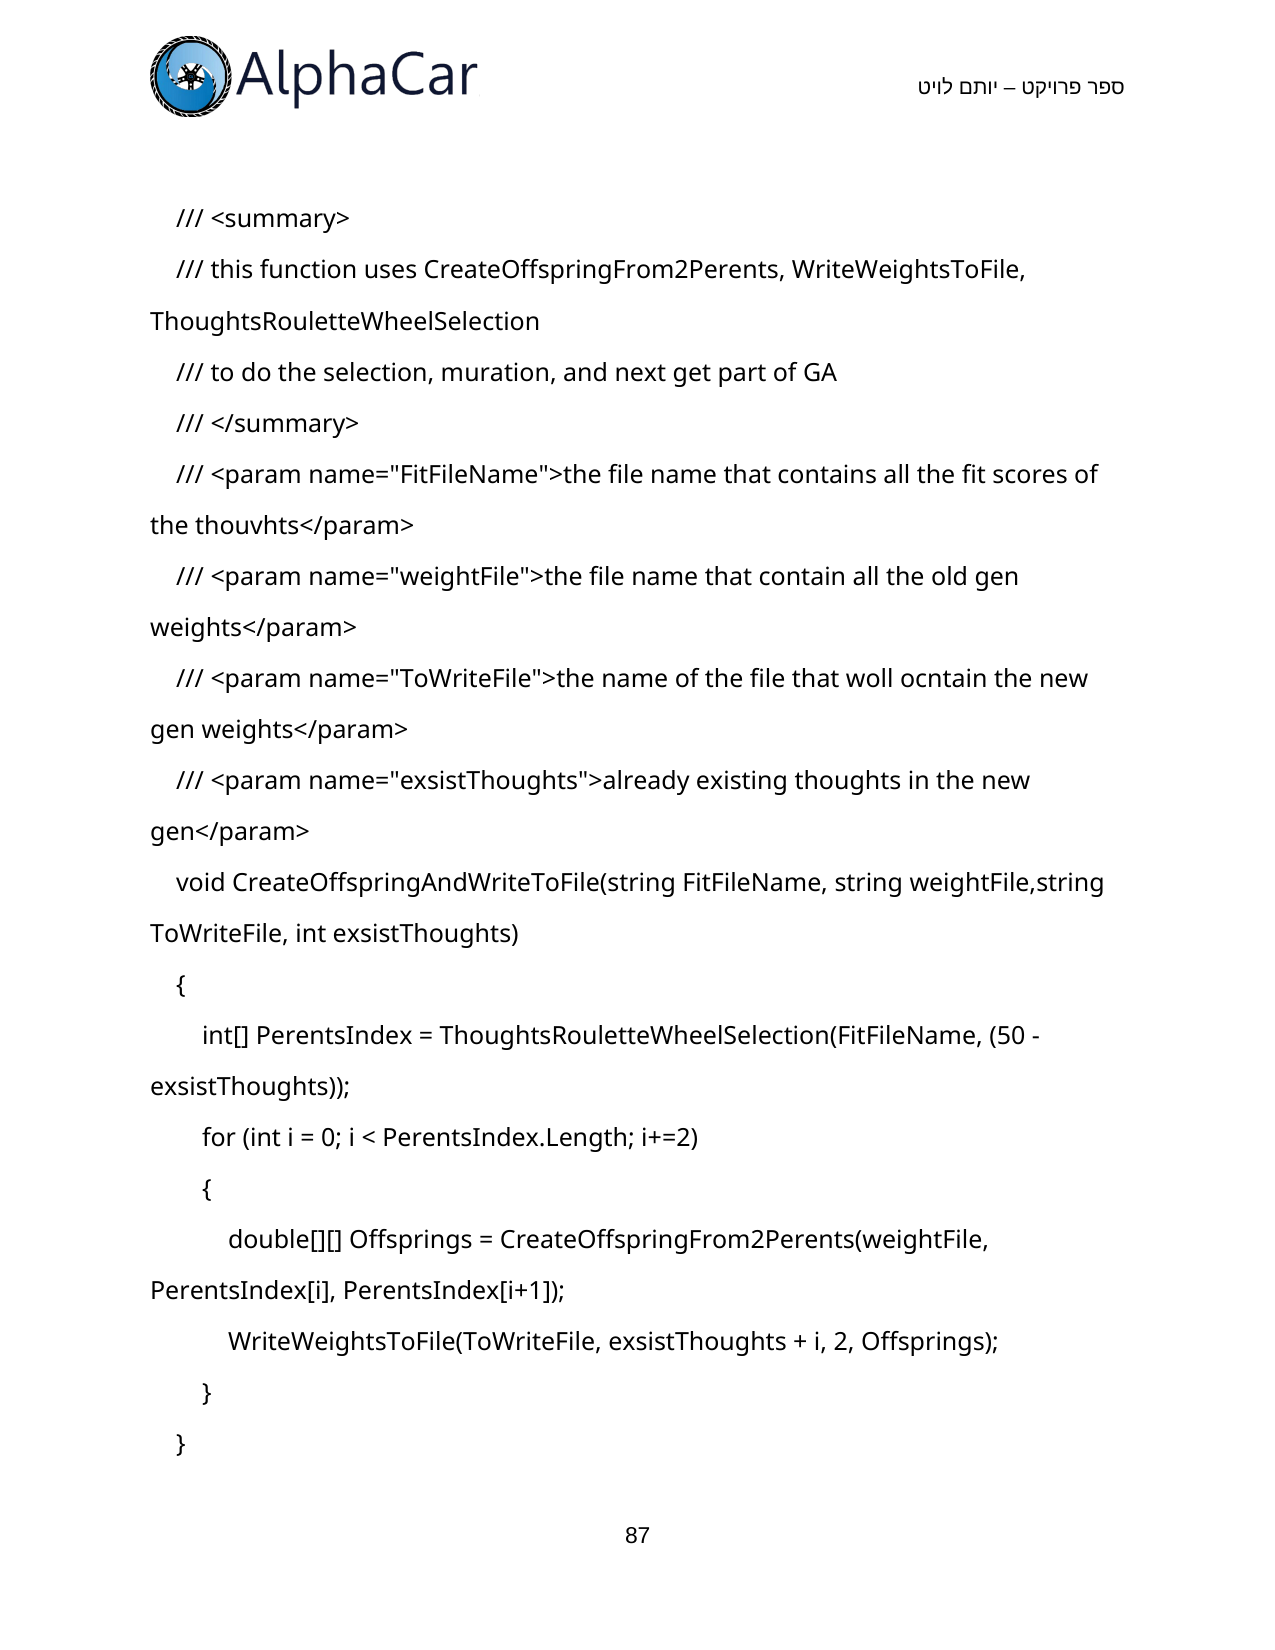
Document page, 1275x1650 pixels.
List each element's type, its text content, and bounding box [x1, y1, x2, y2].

text /// <param name="weightFile">the file name that contain all the old gen weights</param> [150, 558, 1125, 643]
text { [150, 1171, 1125, 1205]
picture [150, 36, 481, 117]
text /// to do the selection, muration, and next get part of GA [150, 354, 1125, 388]
text /// <param name="FitFileName">the file name that contains all the fit scores of the thouvhts</param> [150, 456, 1125, 541]
text WriteWeightsToFile(ToWriteFile, exsistThoughts + i, 2, Offsprings); [150, 1324, 1125, 1358]
text /// this function uses CreateOffspringFrom2Perents, WriteWeightsToFile, ThoughtsRouletteWheelSelection [150, 252, 1125, 337]
text /// <param name="ToWriteFile">the name of the file that woll ocntain the new gen weights</param> [150, 660, 1125, 746]
text /// <param name="exsistThoughts">already existing thoughts in the new gen</param> [150, 762, 1125, 848]
text for (int i = 0; i < PerentsIndex.Length; i+=2) [150, 1120, 1125, 1154]
text { [150, 967, 1125, 1001]
text /// <summary> [150, 201, 1125, 235]
text void CreateOffspringAndWriteToFile(string FitFileName, string weightFile,string ToWriteFile, int exsistThoughts) [150, 864, 1125, 950]
text /// </summary> [150, 405, 1125, 439]
text } [150, 1426, 1125, 1460]
text } [150, 1375, 1125, 1409]
text double[][] Offsprings = CreateOffspringFrom2Perents(weightFile, PerentsIndex[i], PerentsIndex[i+1]); [150, 1222, 1125, 1307]
text int[] PerentsIndex = ThoughtsRouletteWheelSelection(FitFileName, (50 - exsistThoughts)); [150, 1018, 1125, 1103]
